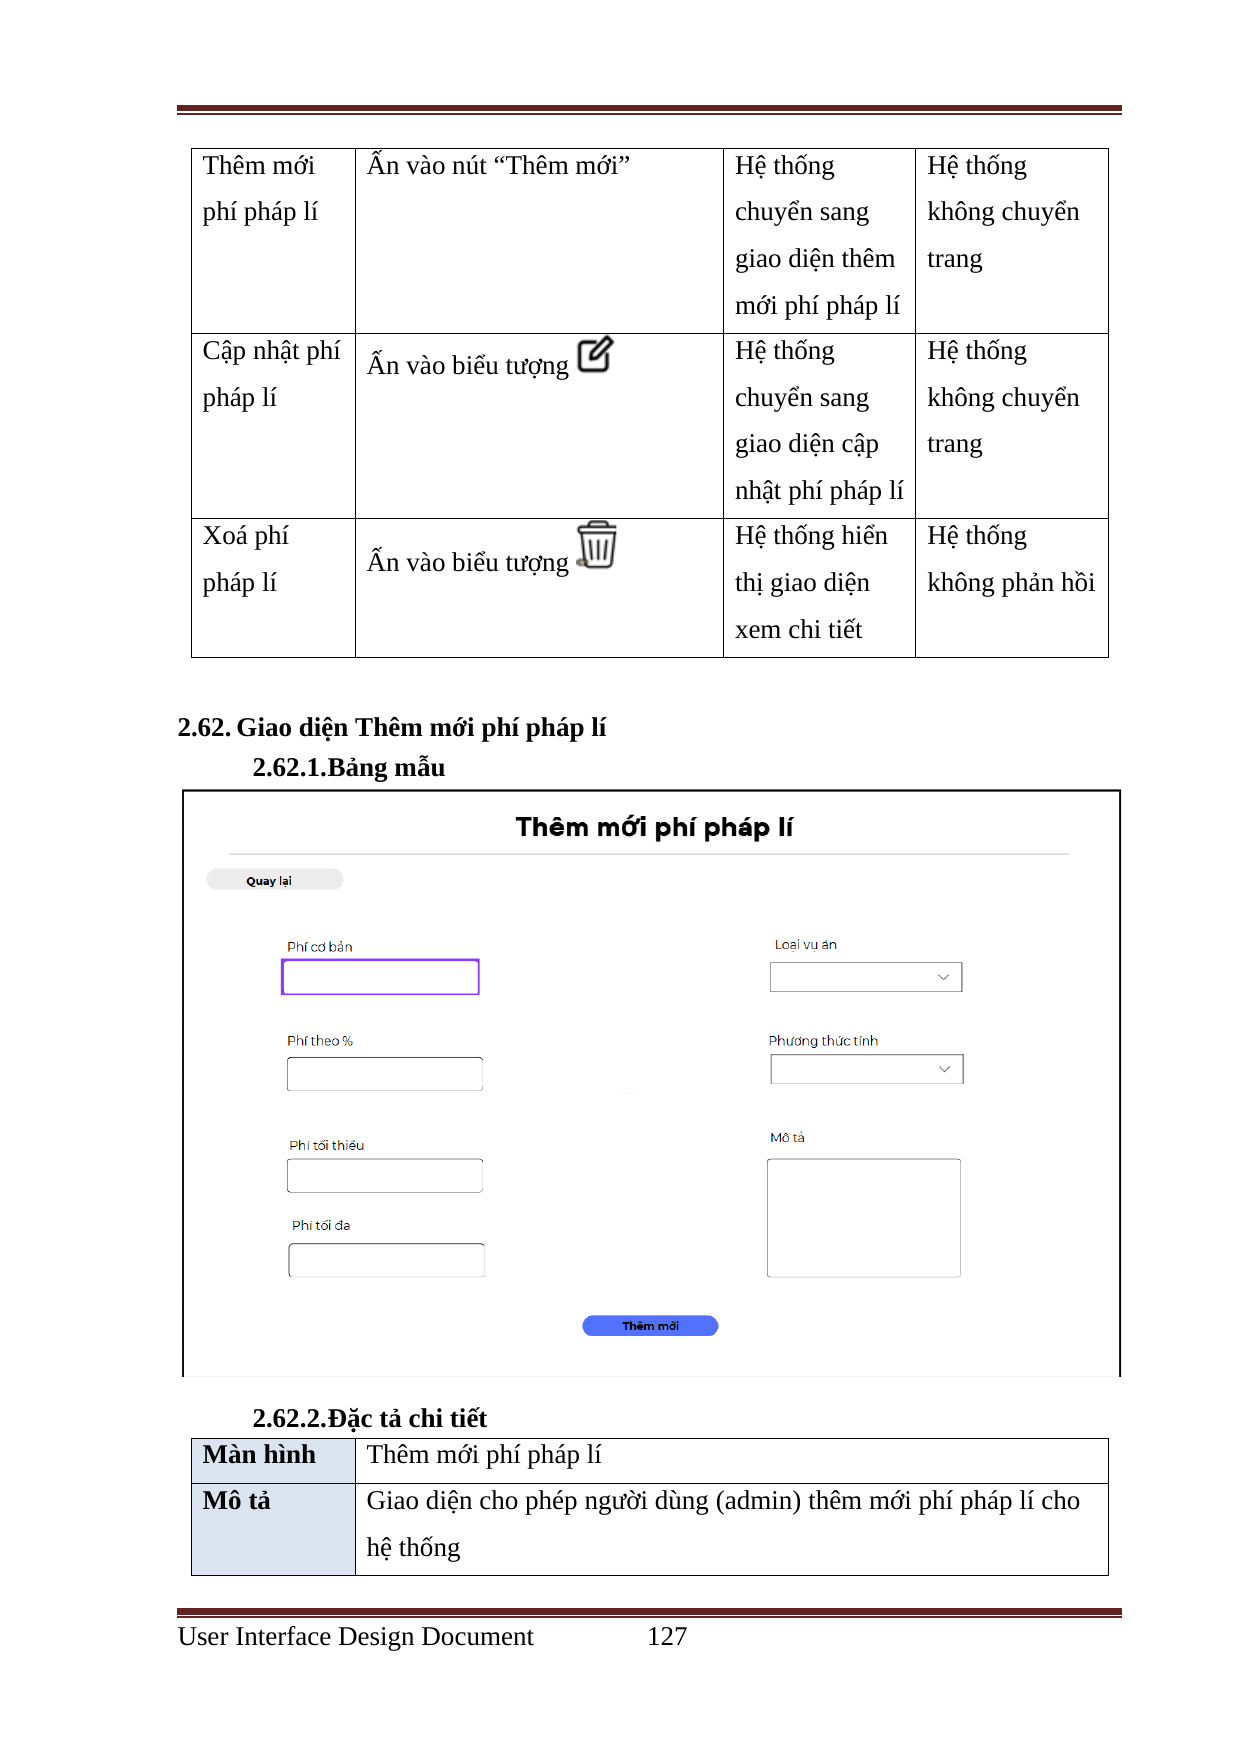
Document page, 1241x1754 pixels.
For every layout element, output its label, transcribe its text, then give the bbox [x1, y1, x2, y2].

picture [177, 786, 1123, 1377]
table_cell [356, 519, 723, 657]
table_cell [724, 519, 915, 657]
picture [576, 334, 615, 375]
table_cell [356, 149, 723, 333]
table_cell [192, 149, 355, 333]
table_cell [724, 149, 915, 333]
subtitle Bảng mẫu [252, 751, 1122, 782]
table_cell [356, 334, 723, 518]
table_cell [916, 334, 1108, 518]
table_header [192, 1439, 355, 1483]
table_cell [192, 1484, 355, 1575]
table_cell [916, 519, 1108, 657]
subtitle Đặc tả chi tiết [252, 1402, 1122, 1433]
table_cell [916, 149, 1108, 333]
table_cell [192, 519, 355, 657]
subtitle Giao diện Thêm mới phí pháp lí [177, 711, 1122, 742]
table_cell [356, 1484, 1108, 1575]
picture [576, 519, 617, 571]
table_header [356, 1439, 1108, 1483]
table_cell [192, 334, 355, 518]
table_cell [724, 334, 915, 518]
